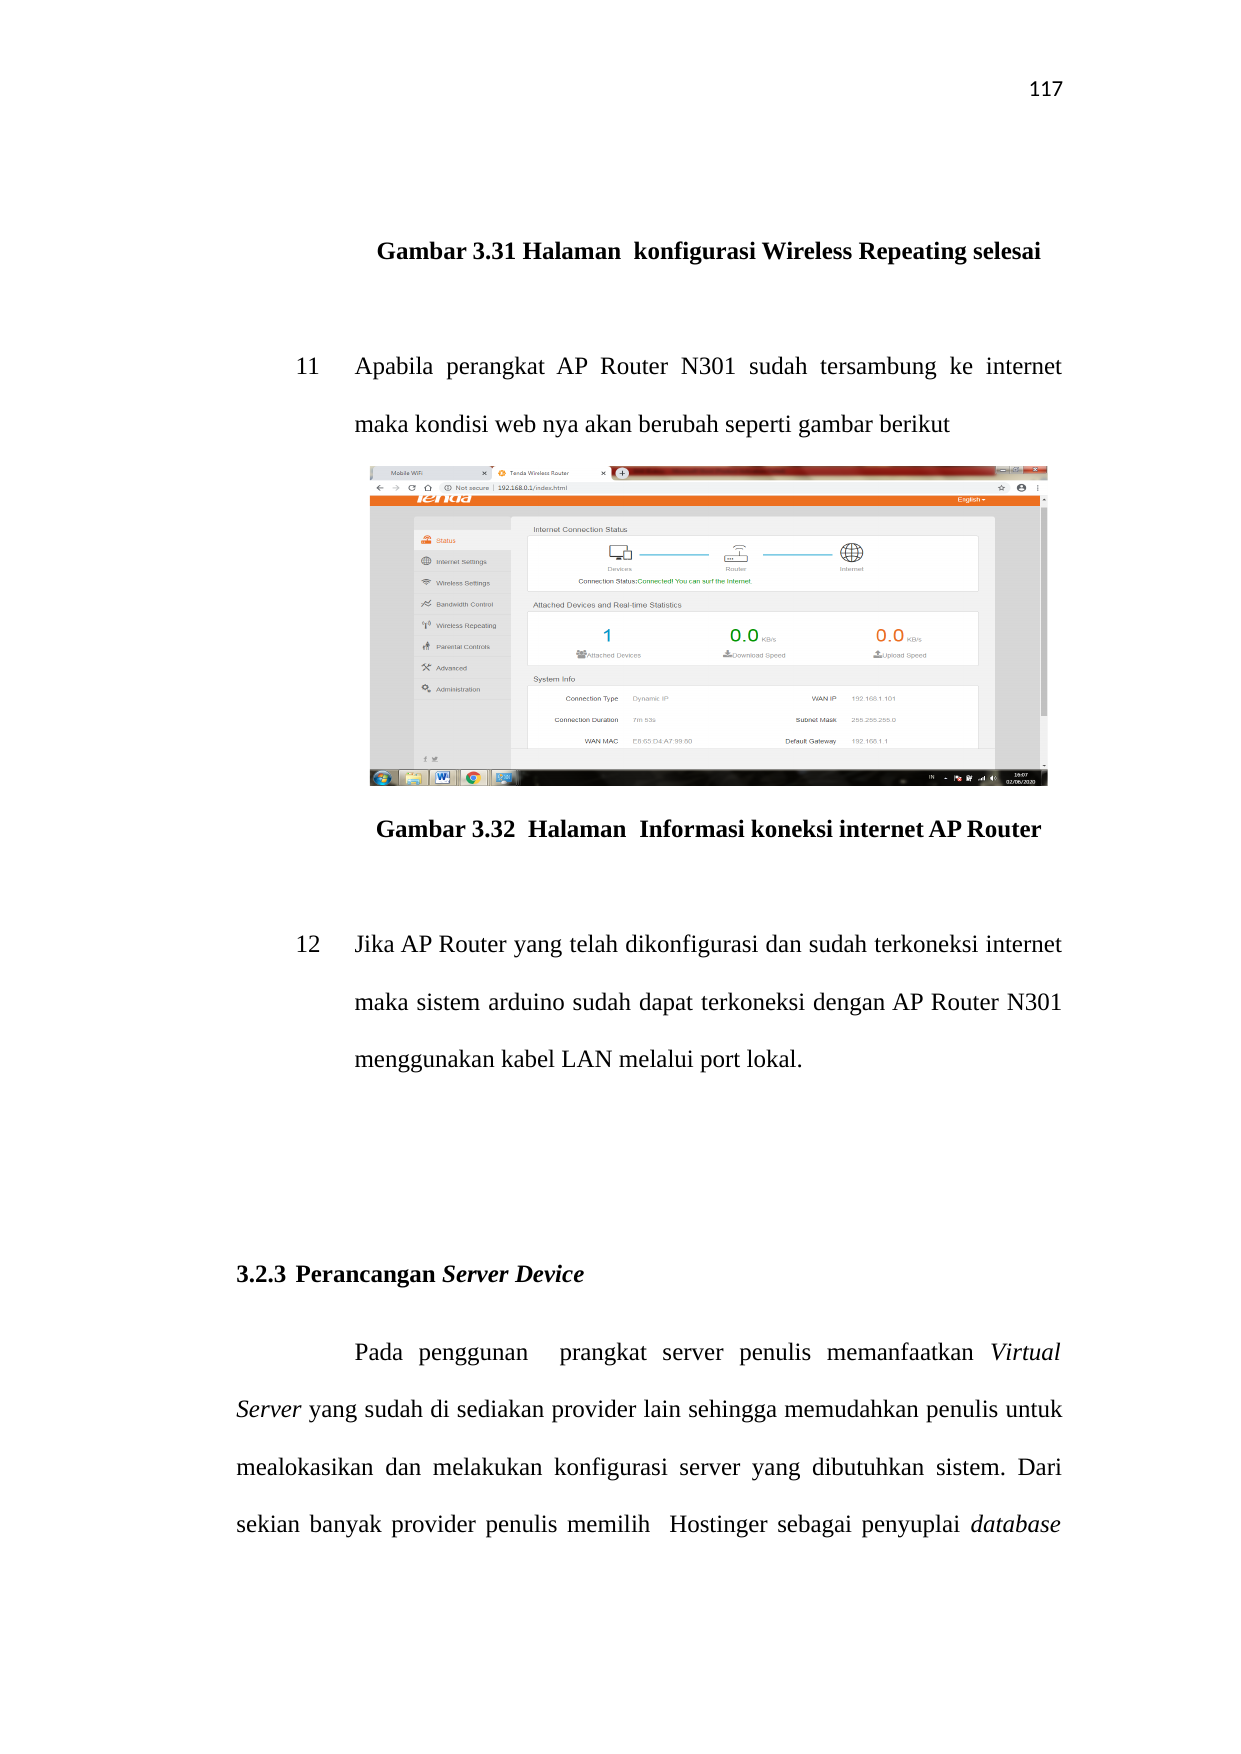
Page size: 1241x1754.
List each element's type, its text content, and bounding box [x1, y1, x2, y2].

picture [369, 466, 1048, 786]
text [236, 1337, 1063, 1538]
list Jika AP Router yang telah dikonfigurasi dan sudah terkoneksi internet maka sistem arduino sudah dapat terkoneksi dengan AP Router N301 menggunakan kabel LAN melalui port lokal. [295, 929, 1063, 1073]
list Gambar 3.31 Halaman konfigurasi Wireless Repeating selesai [354, 236, 1063, 265]
text 3.2.3 Perancangan Server Device [236, 1259, 1063, 1287]
list Apabila perangkat AP Router N301 sudah tersambung ke internet maka kondisi web nya akan berubah seperti gambar berikut [295, 351, 1063, 437]
list Gambar 3.32 Halaman Informasi koneksi internet AP Router [354, 814, 1063, 843]
